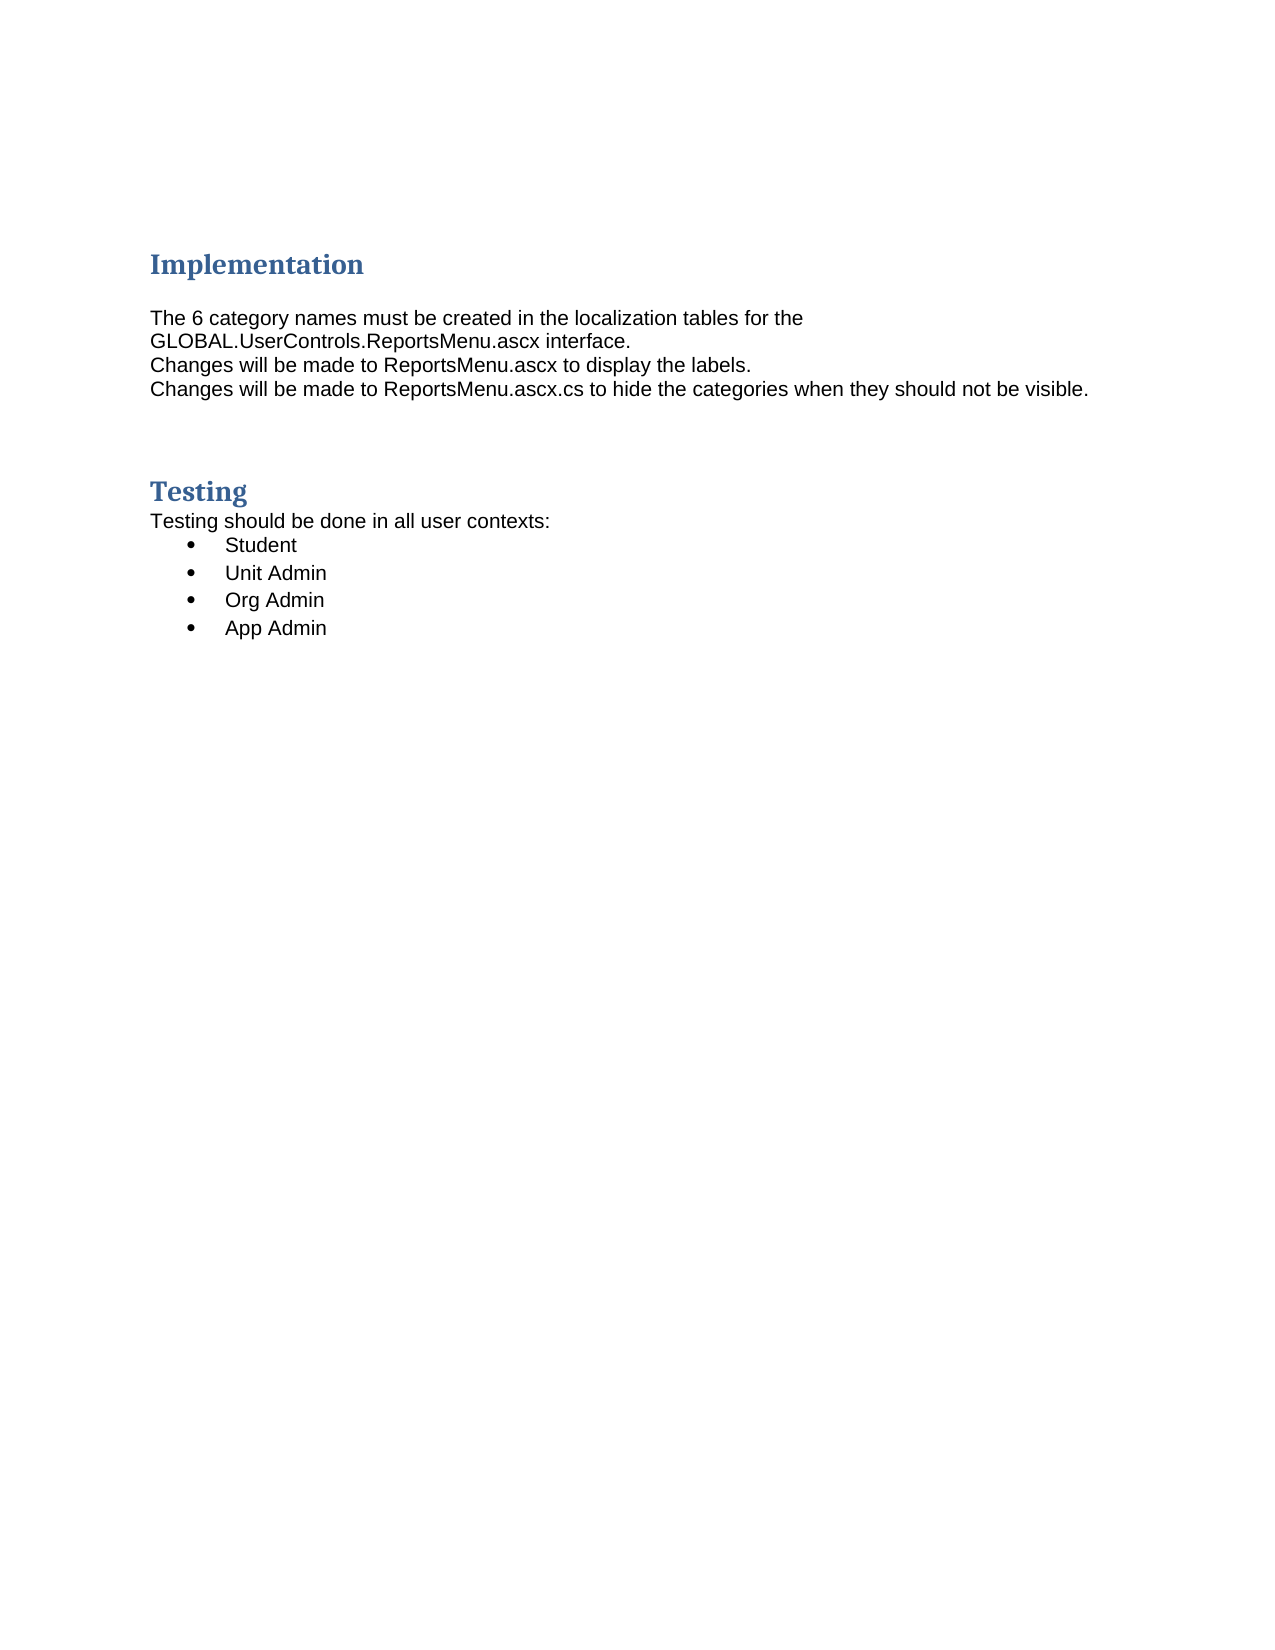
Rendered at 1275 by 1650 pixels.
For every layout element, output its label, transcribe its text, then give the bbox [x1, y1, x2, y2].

list Org Admin [187, 588, 1125, 612]
list App Admin [187, 616, 1125, 639]
text The 6 category names must be created in the localization tables for the GLOBAL.UserControls.ReportsMenu.ascx interface. [150, 305, 1125, 353]
text Testing should be done in all user contexts: [150, 509, 1125, 533]
subtitle Testing [150, 475, 1125, 509]
list Unit Admin [187, 560, 1125, 584]
subtitle Implementation [150, 248, 1125, 281]
list Student [187, 533, 1125, 557]
text Changes will be made to ReportsMenu.ascx to display the labels. [150, 353, 1125, 377]
text Changes will be made to ReportsMenu.ascx.cs to hide the categories when they should not be visible. [150, 377, 1125, 401]
